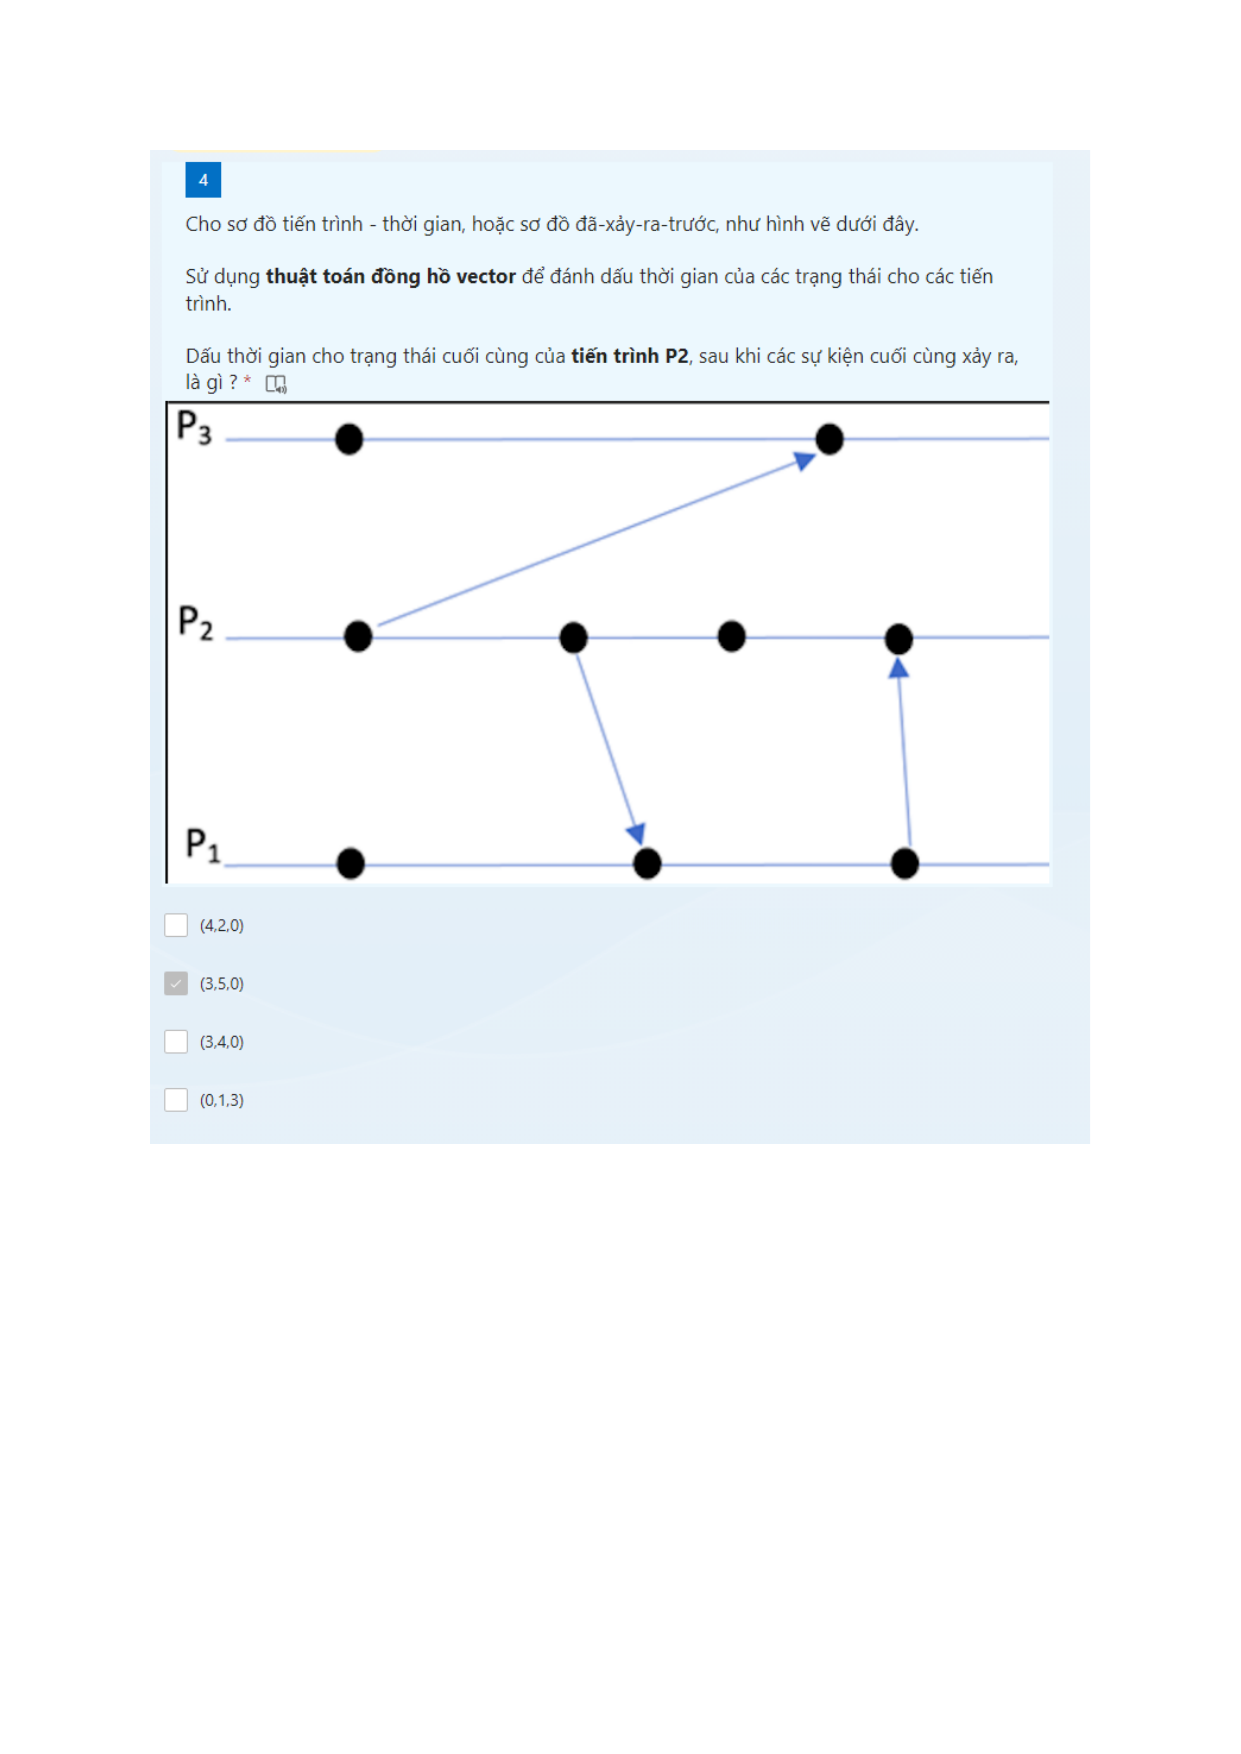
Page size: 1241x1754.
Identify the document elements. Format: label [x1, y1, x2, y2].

picture [150, 150, 1091, 1144]
